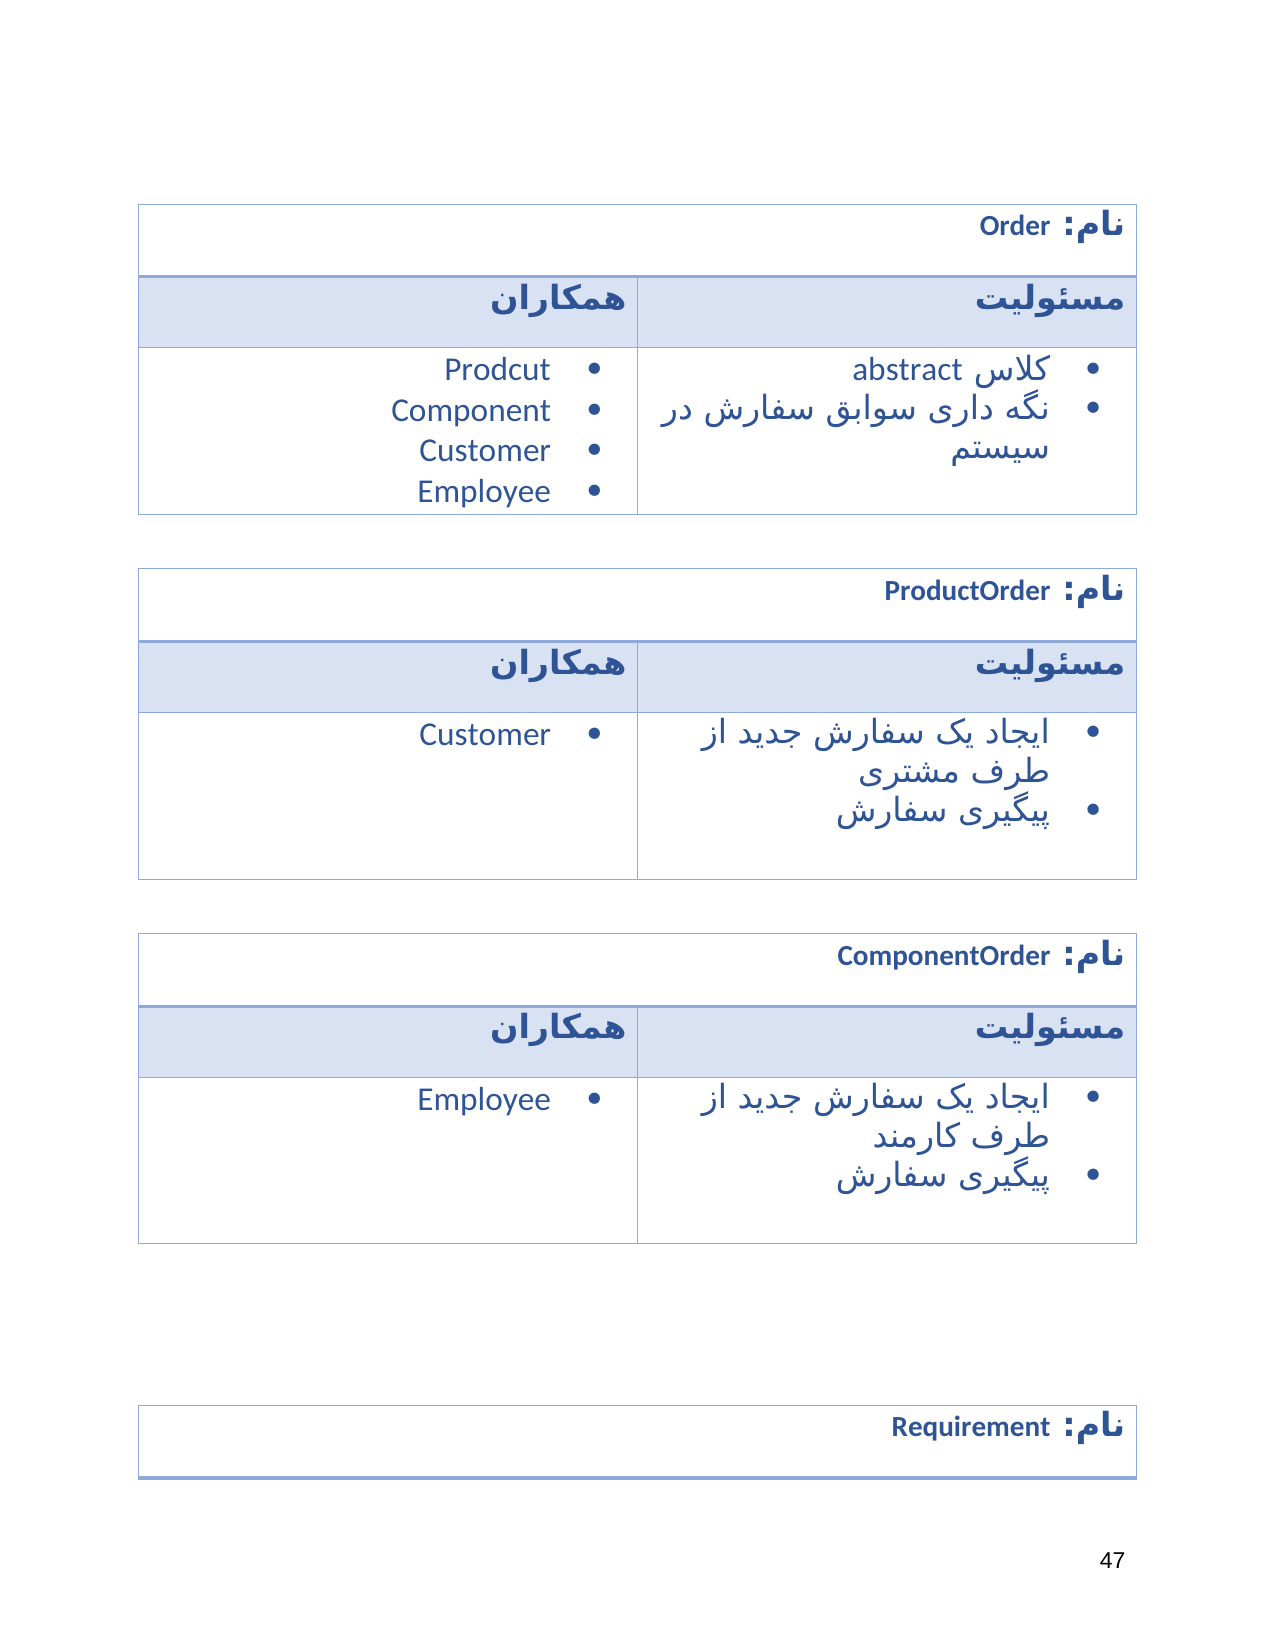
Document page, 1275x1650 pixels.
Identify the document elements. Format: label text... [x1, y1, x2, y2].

table_cell Prodcut Component Customer Employee [139, 348, 637, 514]
table_cell همکاران [139, 643, 637, 712]
table_cell ایجاد یک سفارش جدید از طرف مشتری پیگیری سفارش [638, 713, 1136, 878]
table_cell همکاران [139, 1008, 637, 1077]
table_cell مسئولیت [638, 1008, 1136, 1077]
table_header نام: Requirement [139, 1406, 1136, 1476]
table_cell Employee [139, 1078, 637, 1243]
table_cell مسئولیت [638, 278, 1136, 347]
table_cell کلاس abstract نگه داری سوابق سفارش در سیستم [638, 348, 1136, 514]
table_header نام: Order [139, 205, 1136, 275]
table_cell مسئولیت [638, 643, 1136, 712]
table_cell Customer [139, 713, 637, 878]
table_header نام: ComponentOrder [139, 934, 1136, 1005]
table_cell همکاران [139, 278, 637, 347]
table_cell ایجاد یک سفارش جدید از طرف کارمند پیگیری سفارش [638, 1078, 1136, 1243]
table_header نام: ProductOrder [139, 569, 1136, 640]
